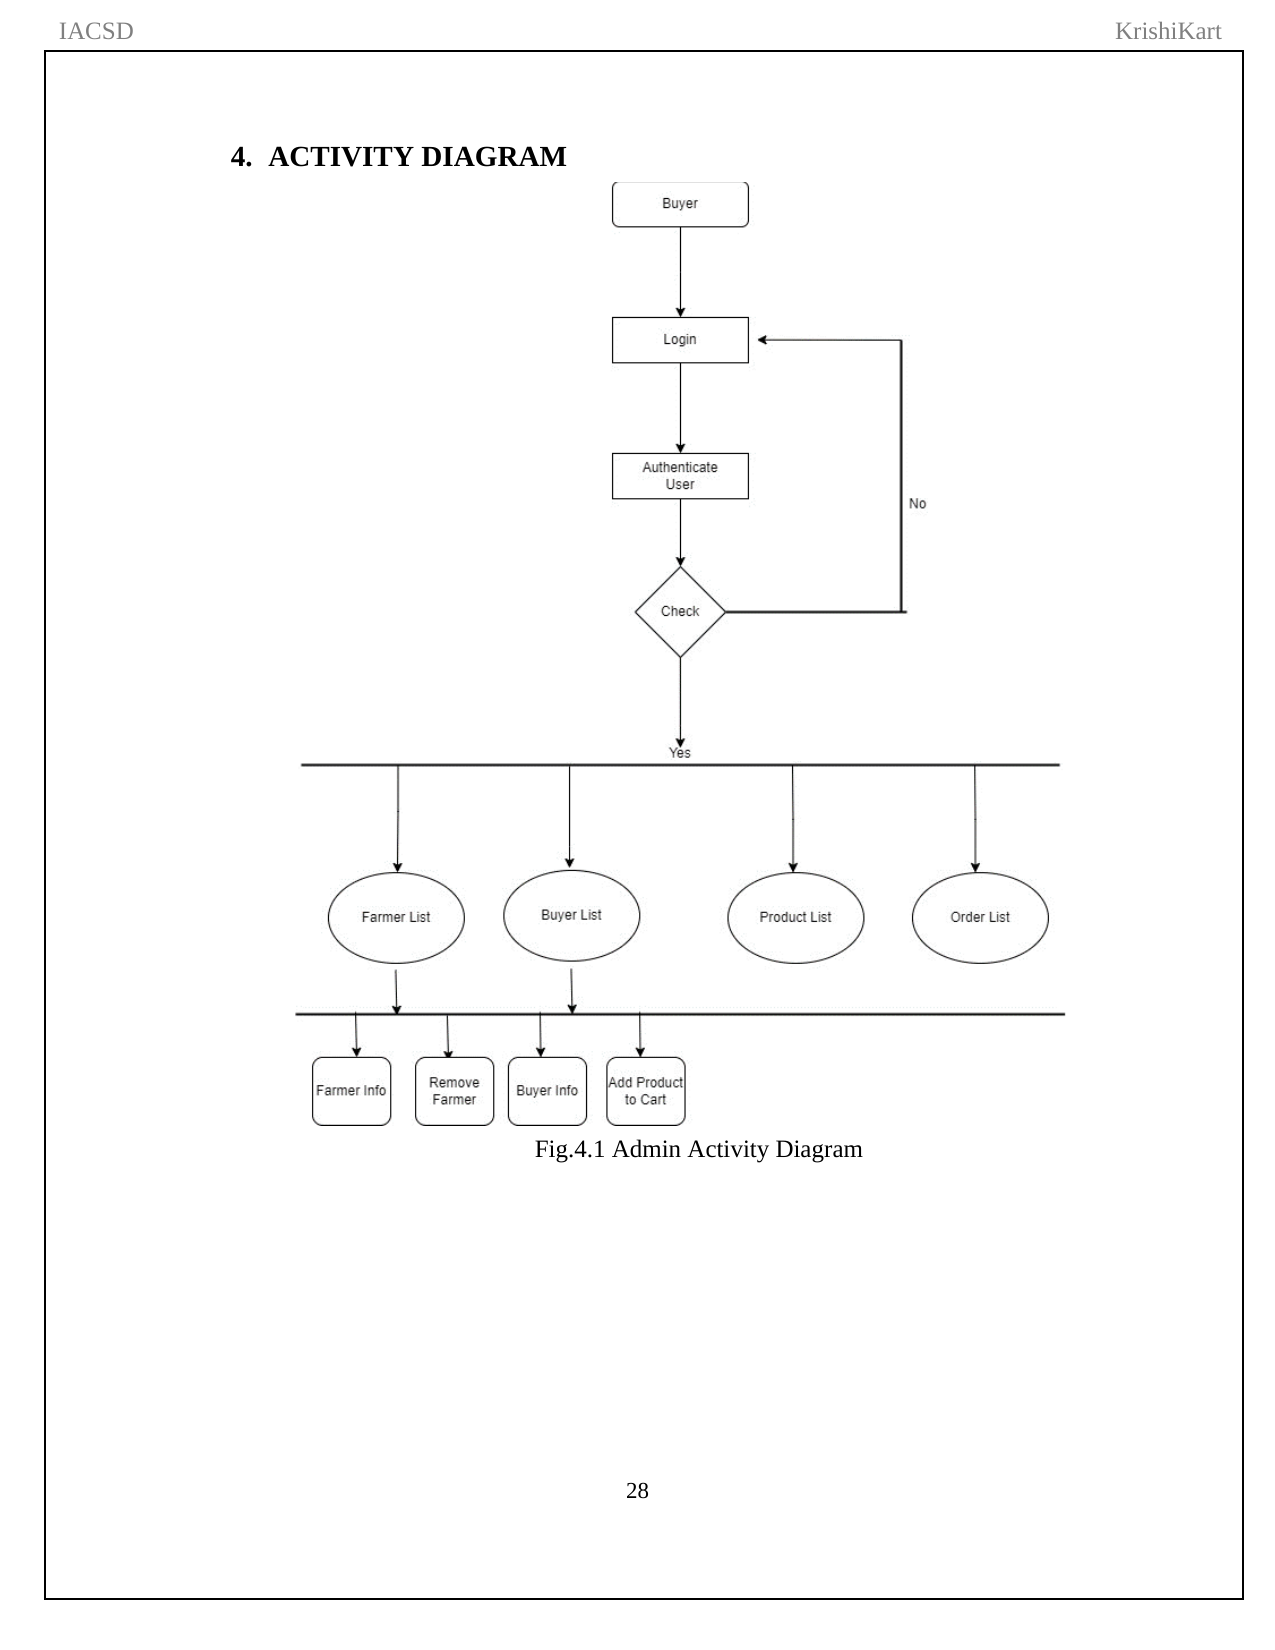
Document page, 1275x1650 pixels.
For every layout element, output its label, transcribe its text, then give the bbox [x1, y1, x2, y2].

picture [294, 182, 1066, 1126]
subtitle Fig.4.1 Admin Activity Diagram [268, 1134, 1129, 1163]
subtitle ACTIVITY DIAGRAM [231, 139, 1129, 173]
